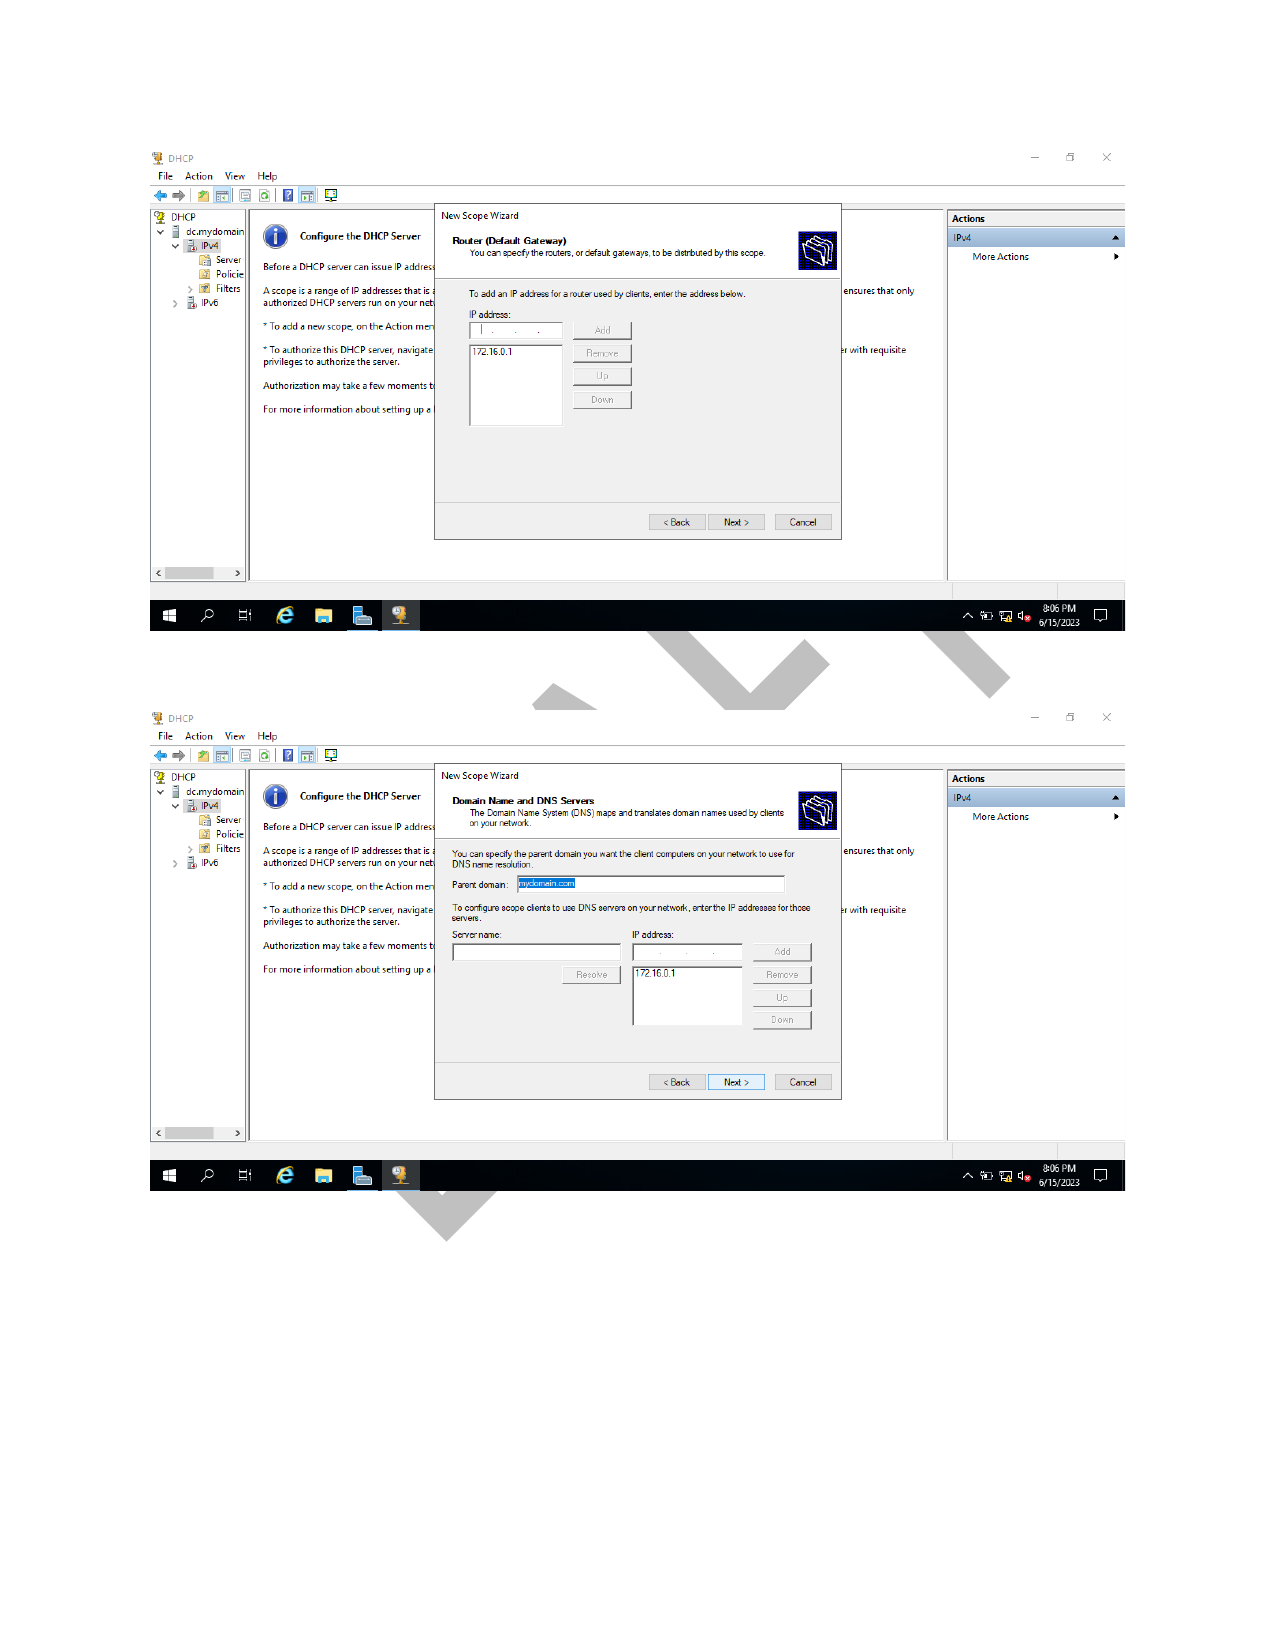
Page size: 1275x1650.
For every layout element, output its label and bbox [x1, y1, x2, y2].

picture [150, 710, 1125, 1191]
picture [150, 150, 1125, 631]
